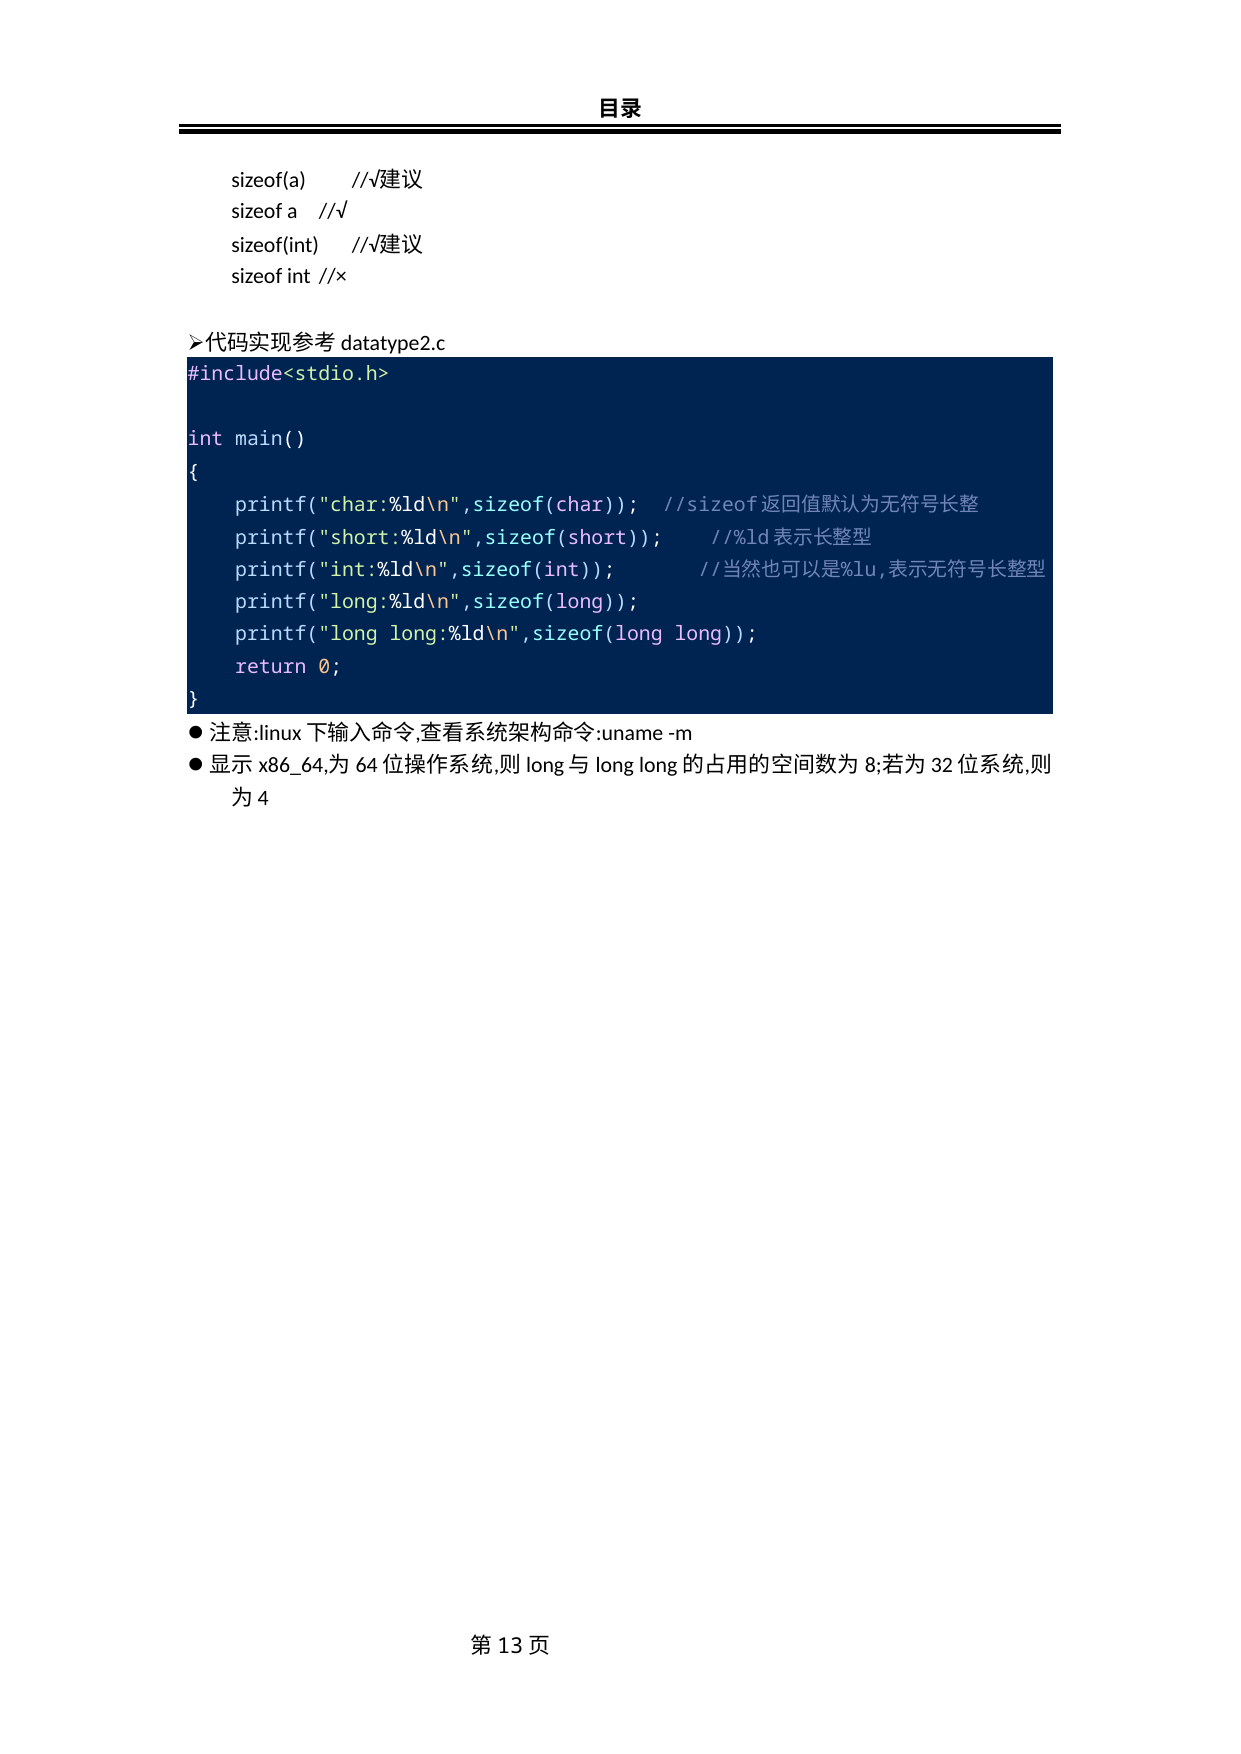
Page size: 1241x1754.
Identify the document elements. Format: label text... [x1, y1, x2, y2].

text return 0; [187, 649, 1053, 682]
text #include<stdio.h> [187, 357, 1053, 389]
text } [187, 682, 1053, 714]
list 代码实现参考datatype2.c [187, 324, 1053, 357]
text { [187, 454, 1053, 487]
text printf("int:%ld\n",sizeof(int)); //当然也可以是%lu,表示无符号长整型 [187, 552, 1053, 584]
list sizeof(int) //√建议 [187, 227, 1053, 259]
list sizeof a //√ [187, 194, 1053, 227]
text printf("short:%ld\n",sizeof(short)); //%ld表示长整型 [187, 519, 1053, 552]
text printf("long long:%ld\n",sizeof(long long)); [187, 617, 1053, 649]
text printf("long:%ld\n",sizeof(long)); [187, 584, 1053, 617]
list 注意:linux下输入命令,查看系统架构命令:uname -m [187, 714, 1053, 747]
text printf("char:%ld\n",sizeof(char)); //sizeof返回值默认为无符号长整 [187, 487, 1053, 519]
text int main() [187, 422, 1053, 454]
list 显示x86_64,为64位操作系统,则long与long long的占用的空间数为8;若为32位系统,则为4 [187, 747, 1053, 812]
list sizeof int //× [187, 259, 1053, 292]
list sizeof(a) //√建议 [187, 162, 1053, 194]
